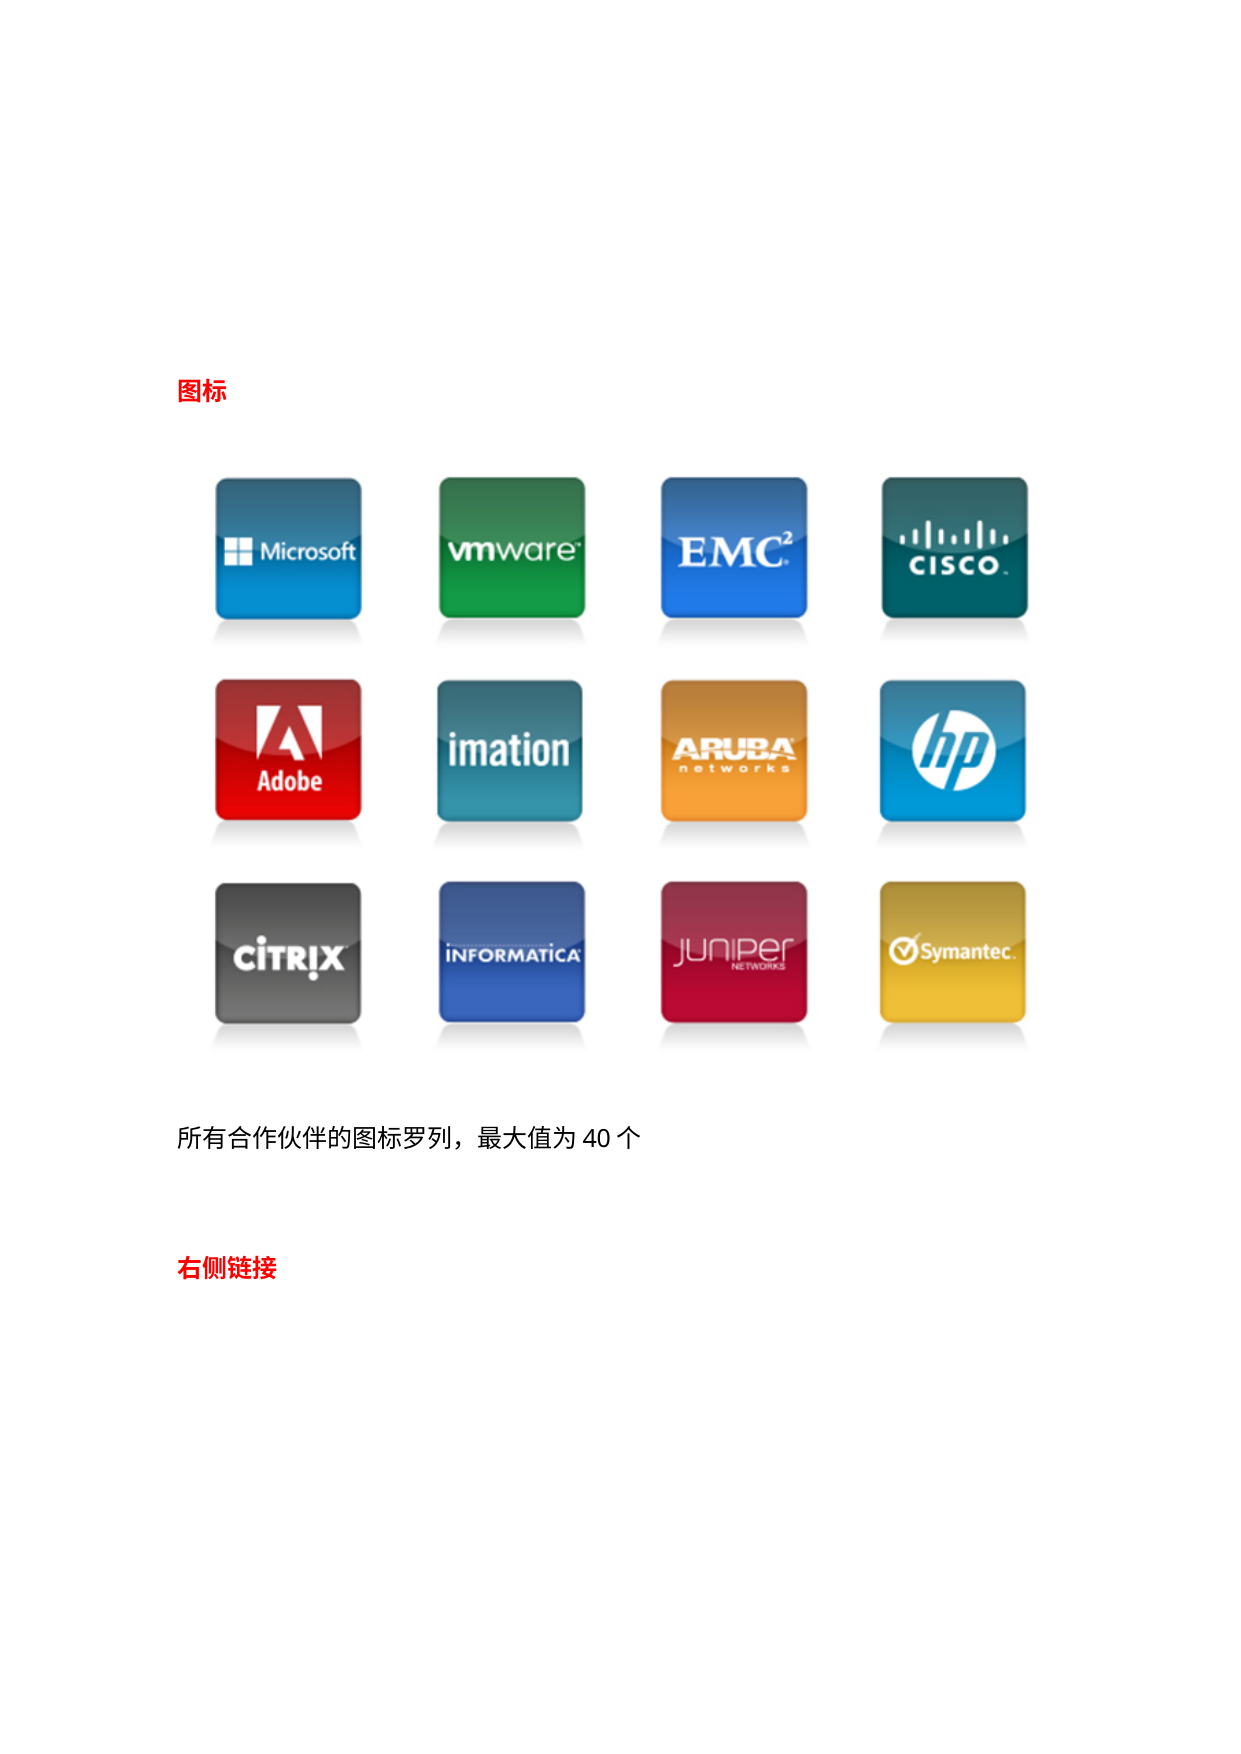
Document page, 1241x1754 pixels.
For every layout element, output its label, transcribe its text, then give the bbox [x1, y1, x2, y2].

picture [177, 422, 1063, 1089]
text 所有合作伙伴的图标罗列，最大值为40个 [177, 1104, 1063, 1169]
text 图标 [177, 357, 1063, 422]
text 右侧链接 [177, 1234, 1063, 1299]
